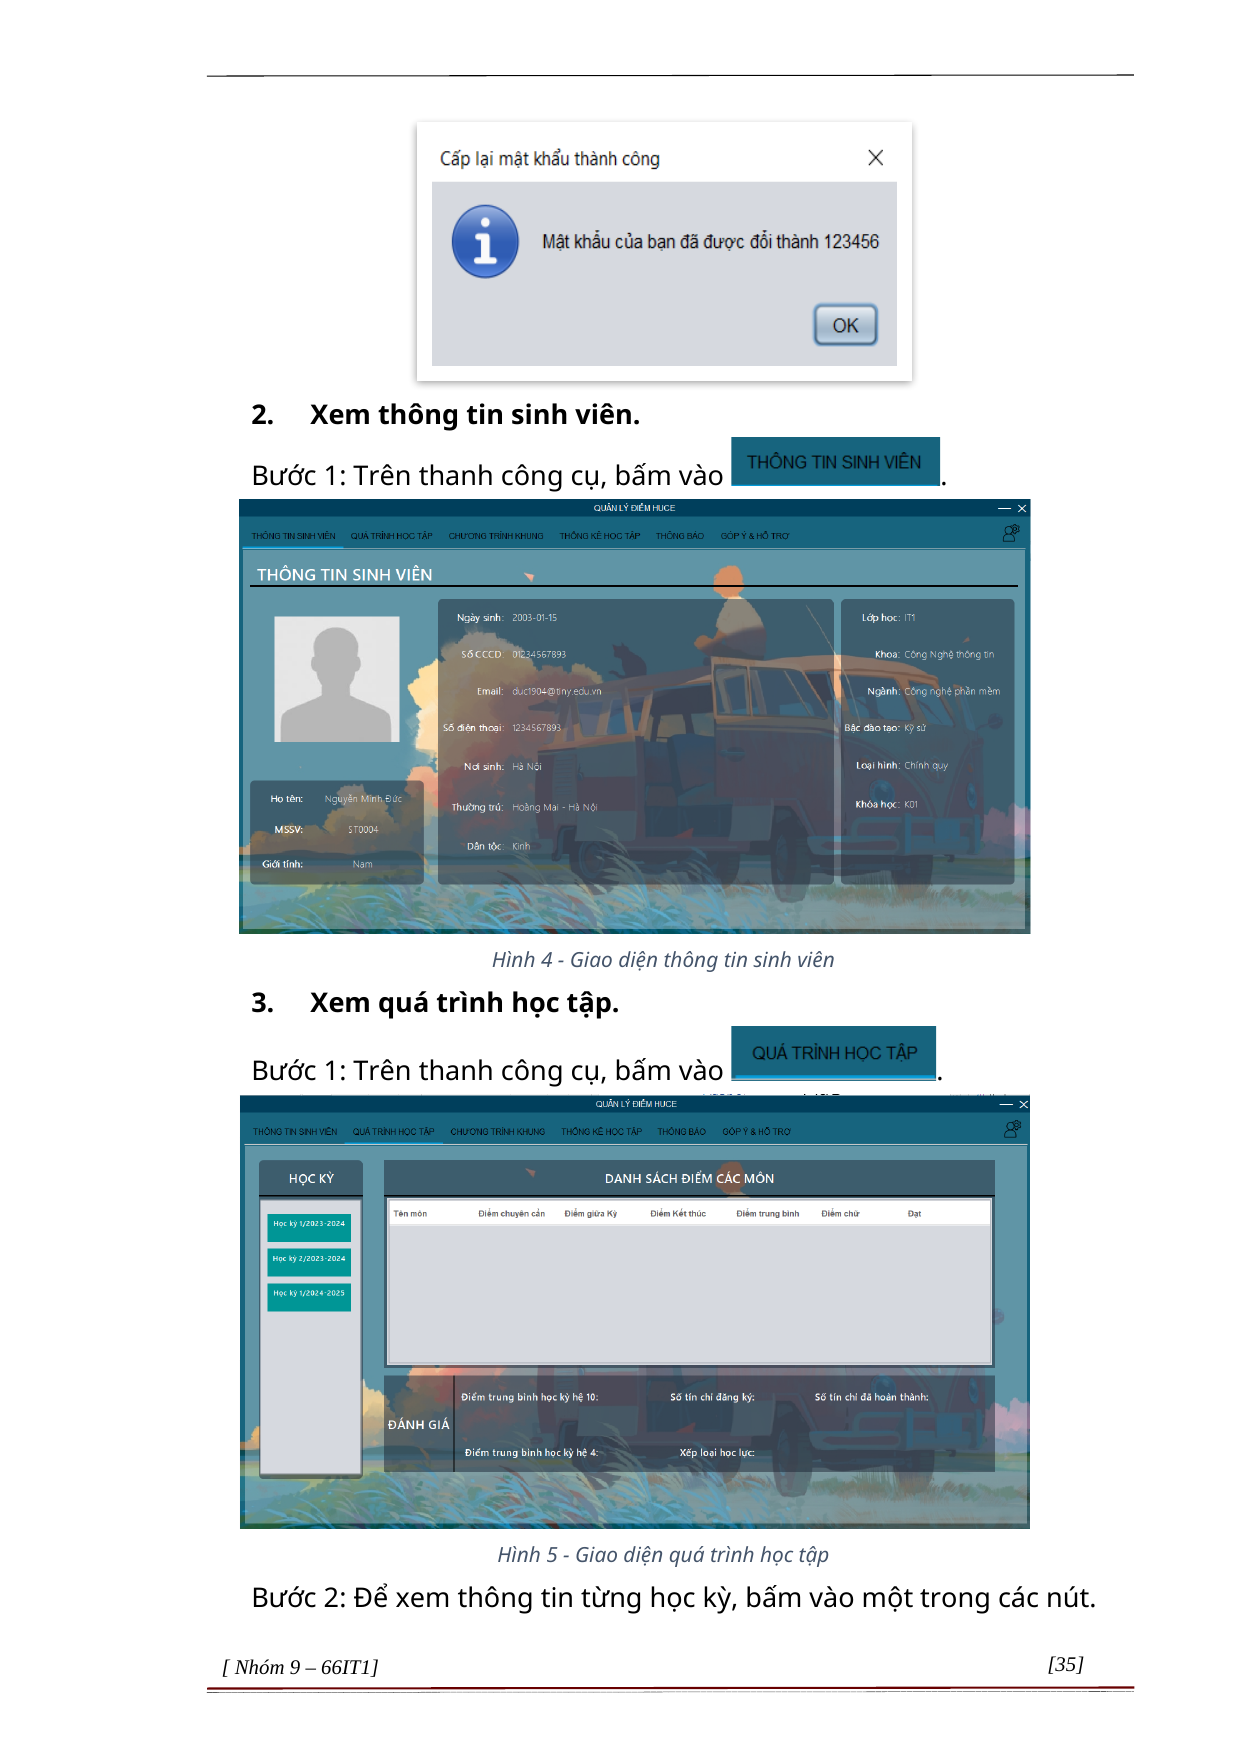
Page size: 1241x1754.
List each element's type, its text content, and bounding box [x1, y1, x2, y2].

picture [239, 517, 1031, 934]
list Xem thông tin sinh viên. [251, 395, 1122, 432]
picture [239, 1113, 1030, 1529]
picture [731, 437, 941, 486]
list Bước 1: Trên thanh công cụ, bấm vào . [251, 437, 1122, 494]
list Xem quá trình học tập. [251, 984, 1122, 1021]
picture [731, 1026, 937, 1081]
picture [432, 137, 897, 366]
list Bước 1: Trên thanh công cụ, bấm vào . [251, 1026, 1122, 1089]
list Bước 2: Để xem thông tin từng học kỳ, bấm vào một trong các nút. [251, 1579, 1122, 1616]
